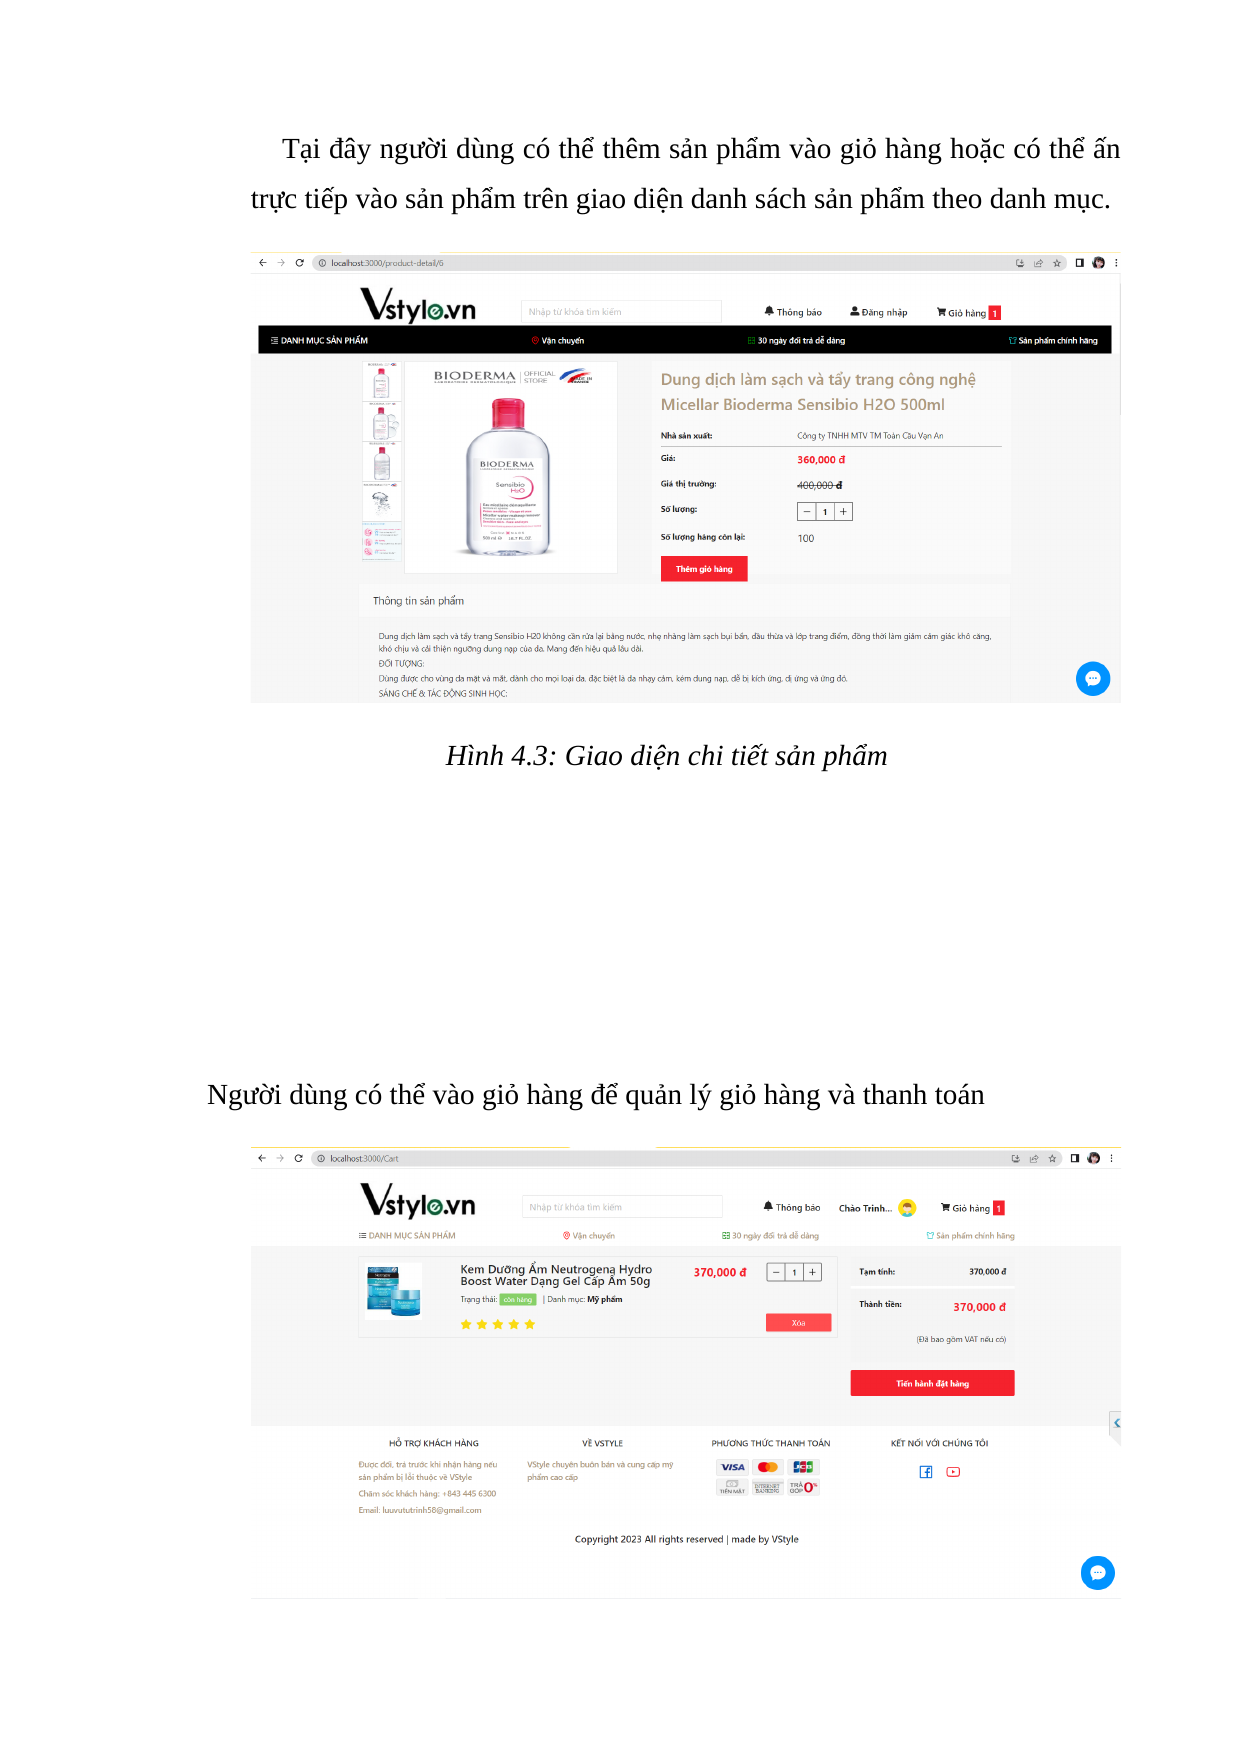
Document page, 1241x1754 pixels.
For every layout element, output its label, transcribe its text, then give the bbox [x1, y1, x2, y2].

text Tại đây người dùng có thể thêm sản phẩm vào giỏ hàng hoặc có thể ấn trực tiếp vào sản phẩm trên giao diện danh sách sản phẩm theo danh mục. [251, 131, 1122, 215]
picture [250, 252, 1121, 703]
text Người dùng có thể vào giỏ hàng để quản lý giỏ hàng và thanh toán [207, 1077, 1122, 1110]
picture [251, 1147, 1122, 1599]
text Hình 4.3: Giao diện chi tiết sản phẩm [207, 738, 1122, 771]
